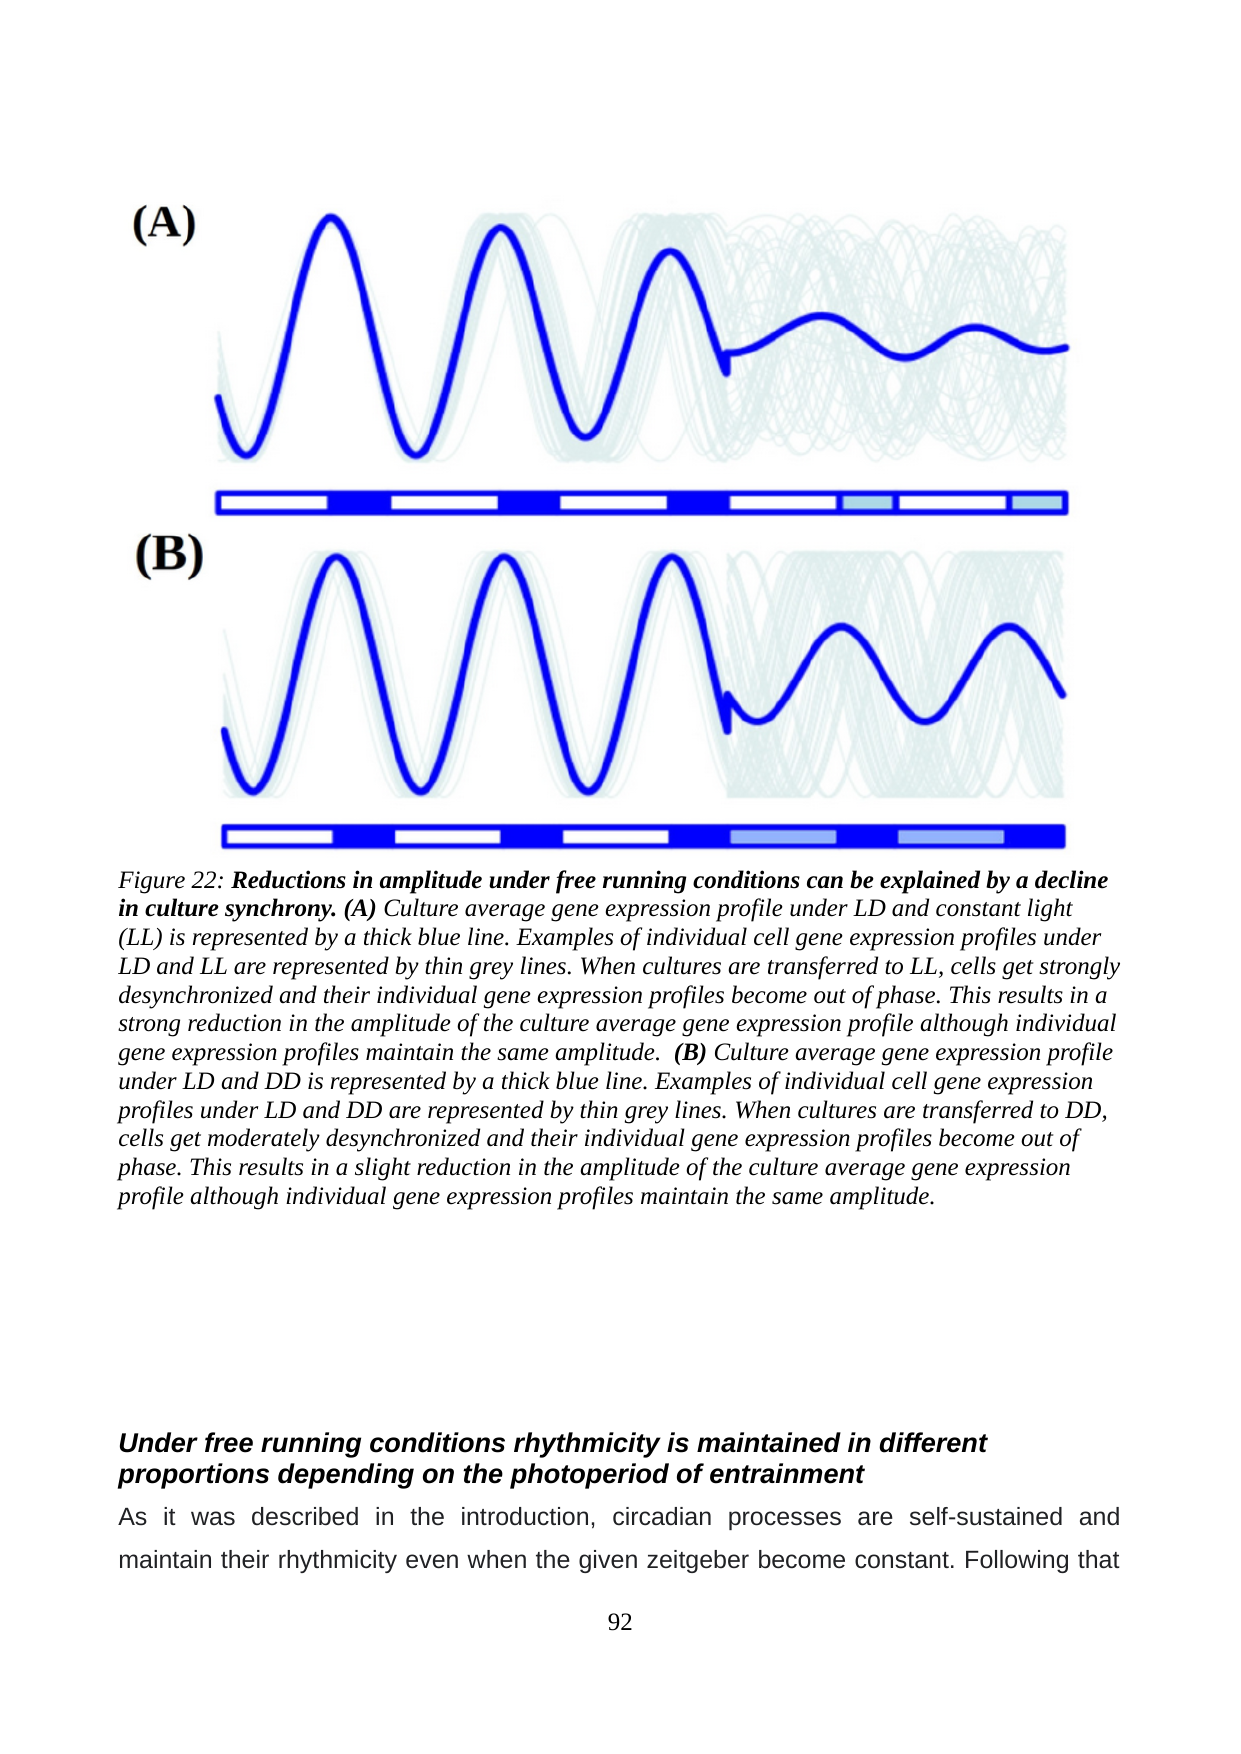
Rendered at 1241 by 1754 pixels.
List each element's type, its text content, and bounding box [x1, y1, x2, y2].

picture [118, 188, 1122, 865]
subtitle Under free running conditions rhythmicity is maintained in different proportions depending on the photoperiod of entrainment [118, 1427, 1122, 1490]
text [118, 1502, 1122, 1574]
